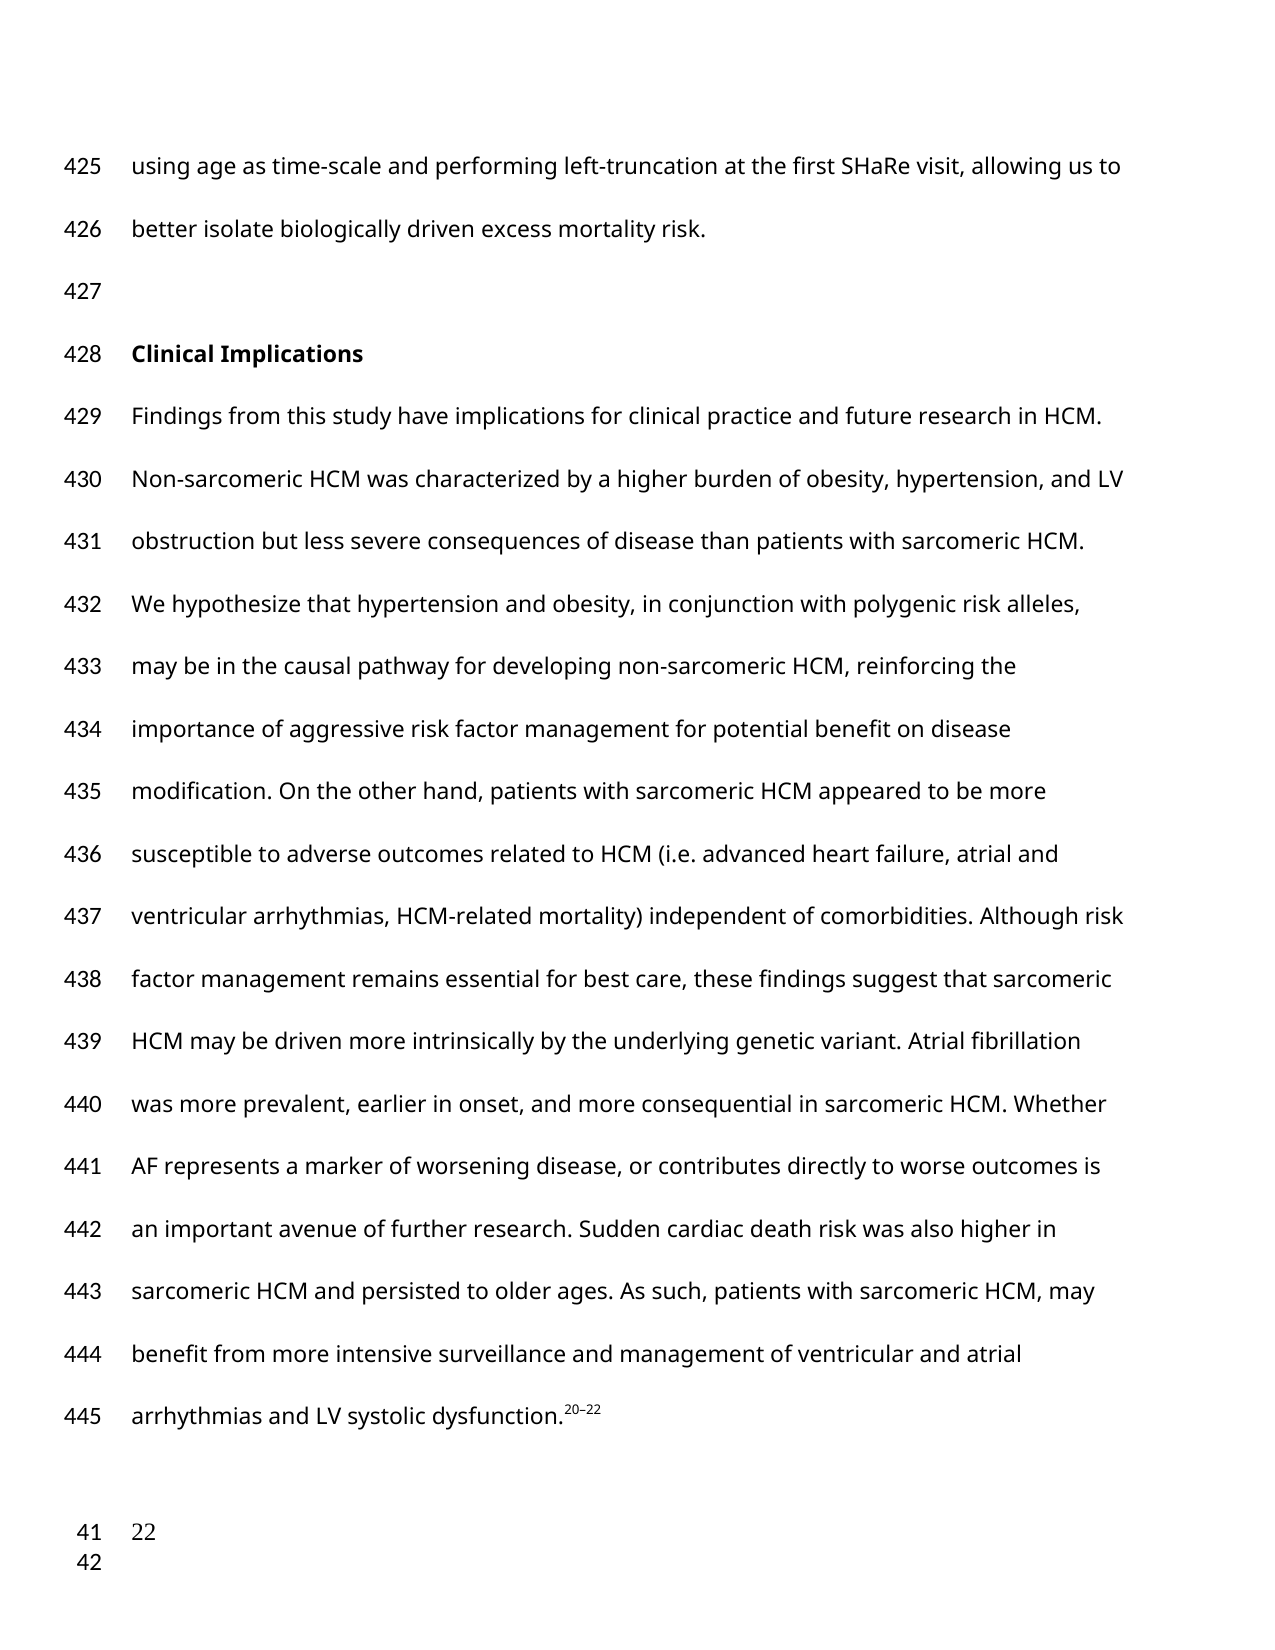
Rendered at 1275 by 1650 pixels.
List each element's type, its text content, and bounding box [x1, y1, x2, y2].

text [131, 150, 1125, 244]
text Clinical Implications [131, 337, 1125, 369]
text Findings from this study have implications for clinical practice and future research in HCM. Non-sarcomeric HCM was characterized by a higher burden of obesity, hypertension, and LV obstruction but less severe consequences of disease than patients with sarcomeric HCM. We hypothesize that hypertension and obesity, in conjunction with polygenic risk alleles, may be in the causal pathway for developing non-sarcomeric HCM, reinforcing the importance of aggressive risk factor management for potential benefit on disease modification. On the other hand, patients with sarcomeric HCM appeared to be more susceptible to adverse outcomes related to HCM (i.e. advanced heart failure, atrial and ventricular arrhythmias, HCM-related mortality) independent of comorbidities. Although risk factor management remains essential for best care, these findings suggest that sarcomeric HCM may be driven more intrinsically by the underlying genetic variant. Atrial fibrillation was more prevalent, earlier in onset, and more consequential in sarcomeric HCM. Whether AF represents a marker of worsening disease, or contributes directly to worse outcomes is an important avenue of further research. Sudden cardiac death risk was also higher in sarcomeric HCM and persisted to older ages. As such, patients with sarcomeric HCM, may benefit from more intensive surveillance and management of ventricular and atrial arrhythmias and LV systolic dysfunction.20–22 [131, 400, 1125, 1431]
